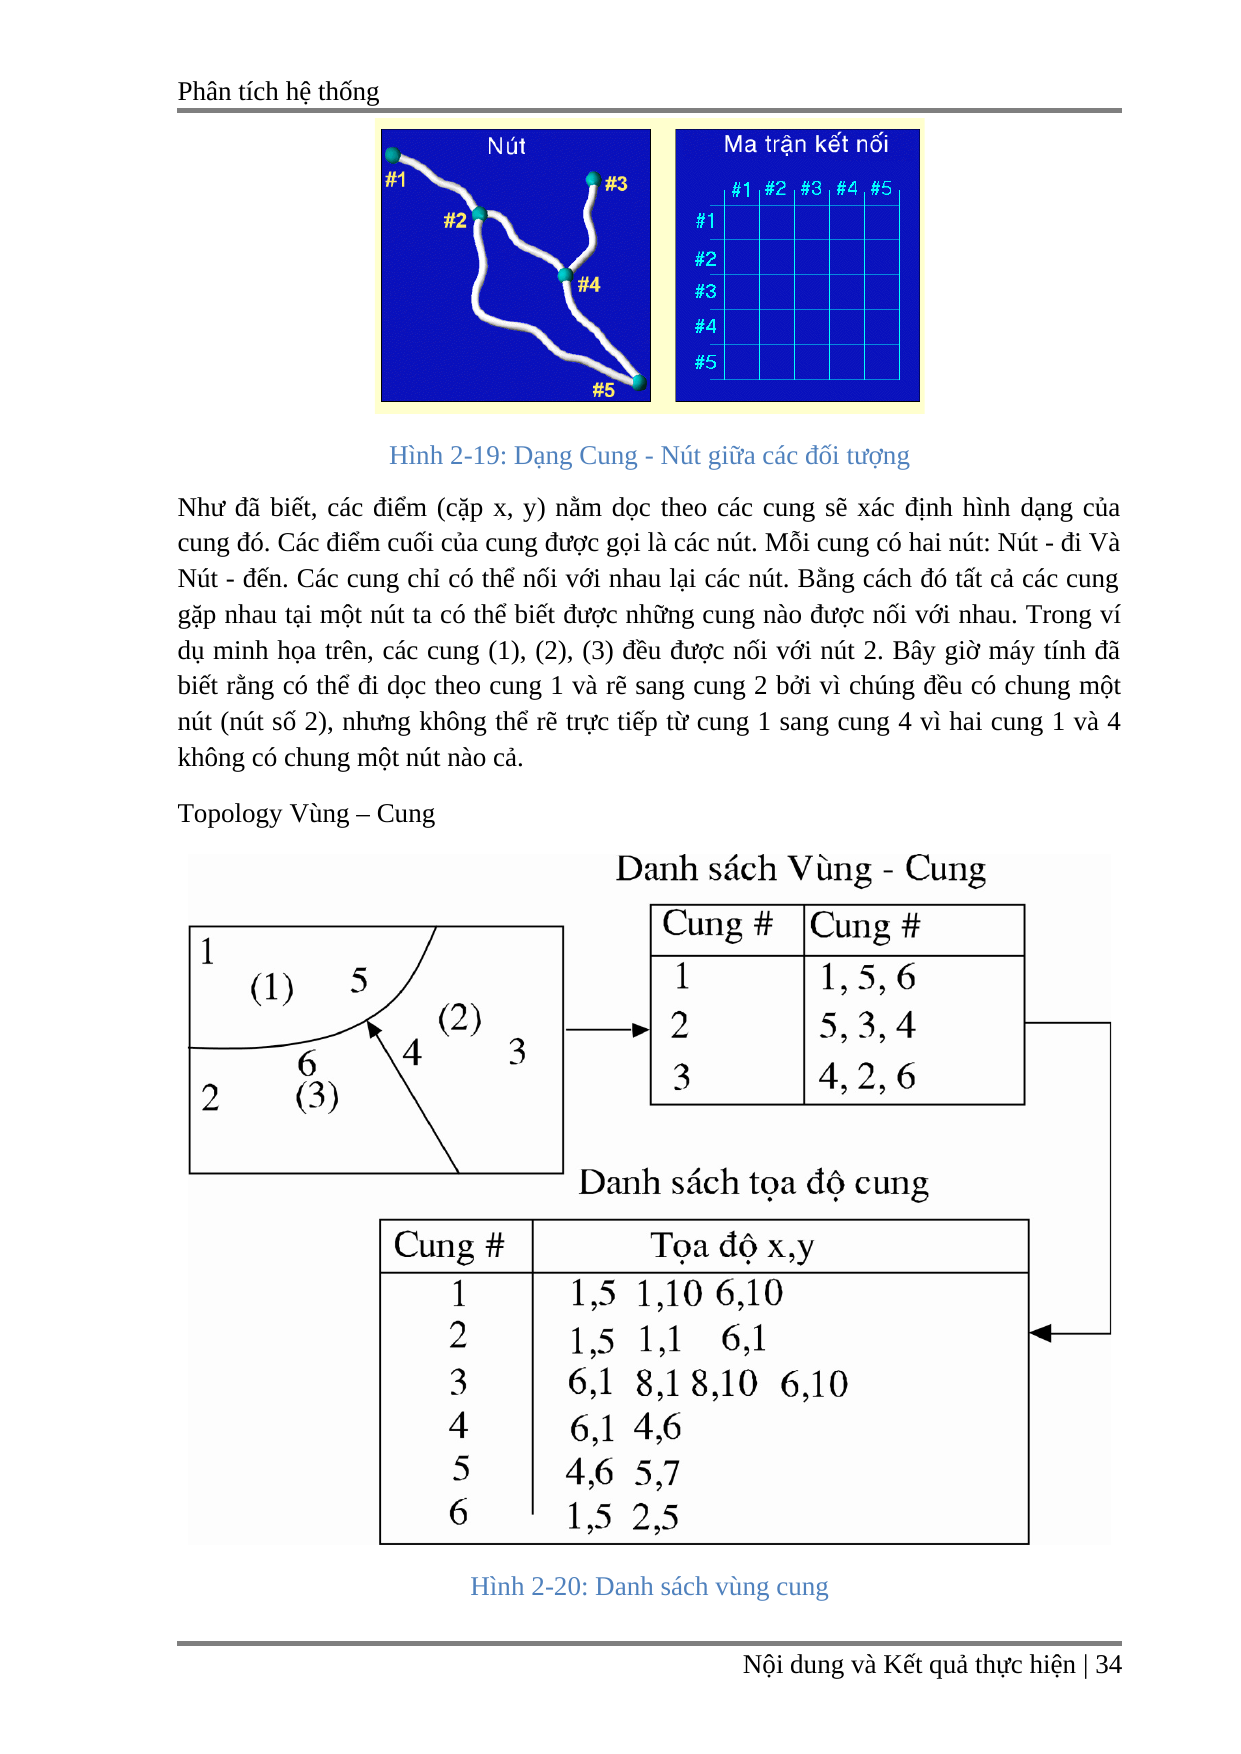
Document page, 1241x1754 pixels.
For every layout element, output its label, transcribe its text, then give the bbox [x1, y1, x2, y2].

text Hình 2-20: Danh sách vùng cung [177, 1570, 1122, 1601]
text Hình 2-19: Dạng Cung - Nút giữa các đối tượng [177, 439, 1122, 470]
picture [374, 118, 925, 414]
text Topology Vùng – Cung [177, 797, 1122, 829]
picture [187, 854, 1112, 1545]
text Như đã biết, các điểm (cặp x, y) nằm dọc theo các cung sẽ xác định hình dạng của cung đó. Các điểm cuối của cung được gọi là các nút. Mỗi cung có hai nút: Nút - đi Và Nút - đến. Các cung chỉ có thể nối với nhau lại các nút. Bằng cách đó tất cả các cung gặp nhau tại một nút ta có thể biết được những cung nào được nối với nhau. Trong ví dụ minh họa trên, các cung (1), (2), (3) đều được nối với nút 2. Bây giờ máy tính đã biết rằng có thể đi dọc theo cung 1 và rẽ sang cung 2 bởi vì chúng đều có chung một nút (nút số 2), nhưng không thể rẽ trực tiếp từ cung 1 sang cung 4 vì hai cung 1 và 4 không có chung một nút nào cả. [177, 491, 1122, 772]
